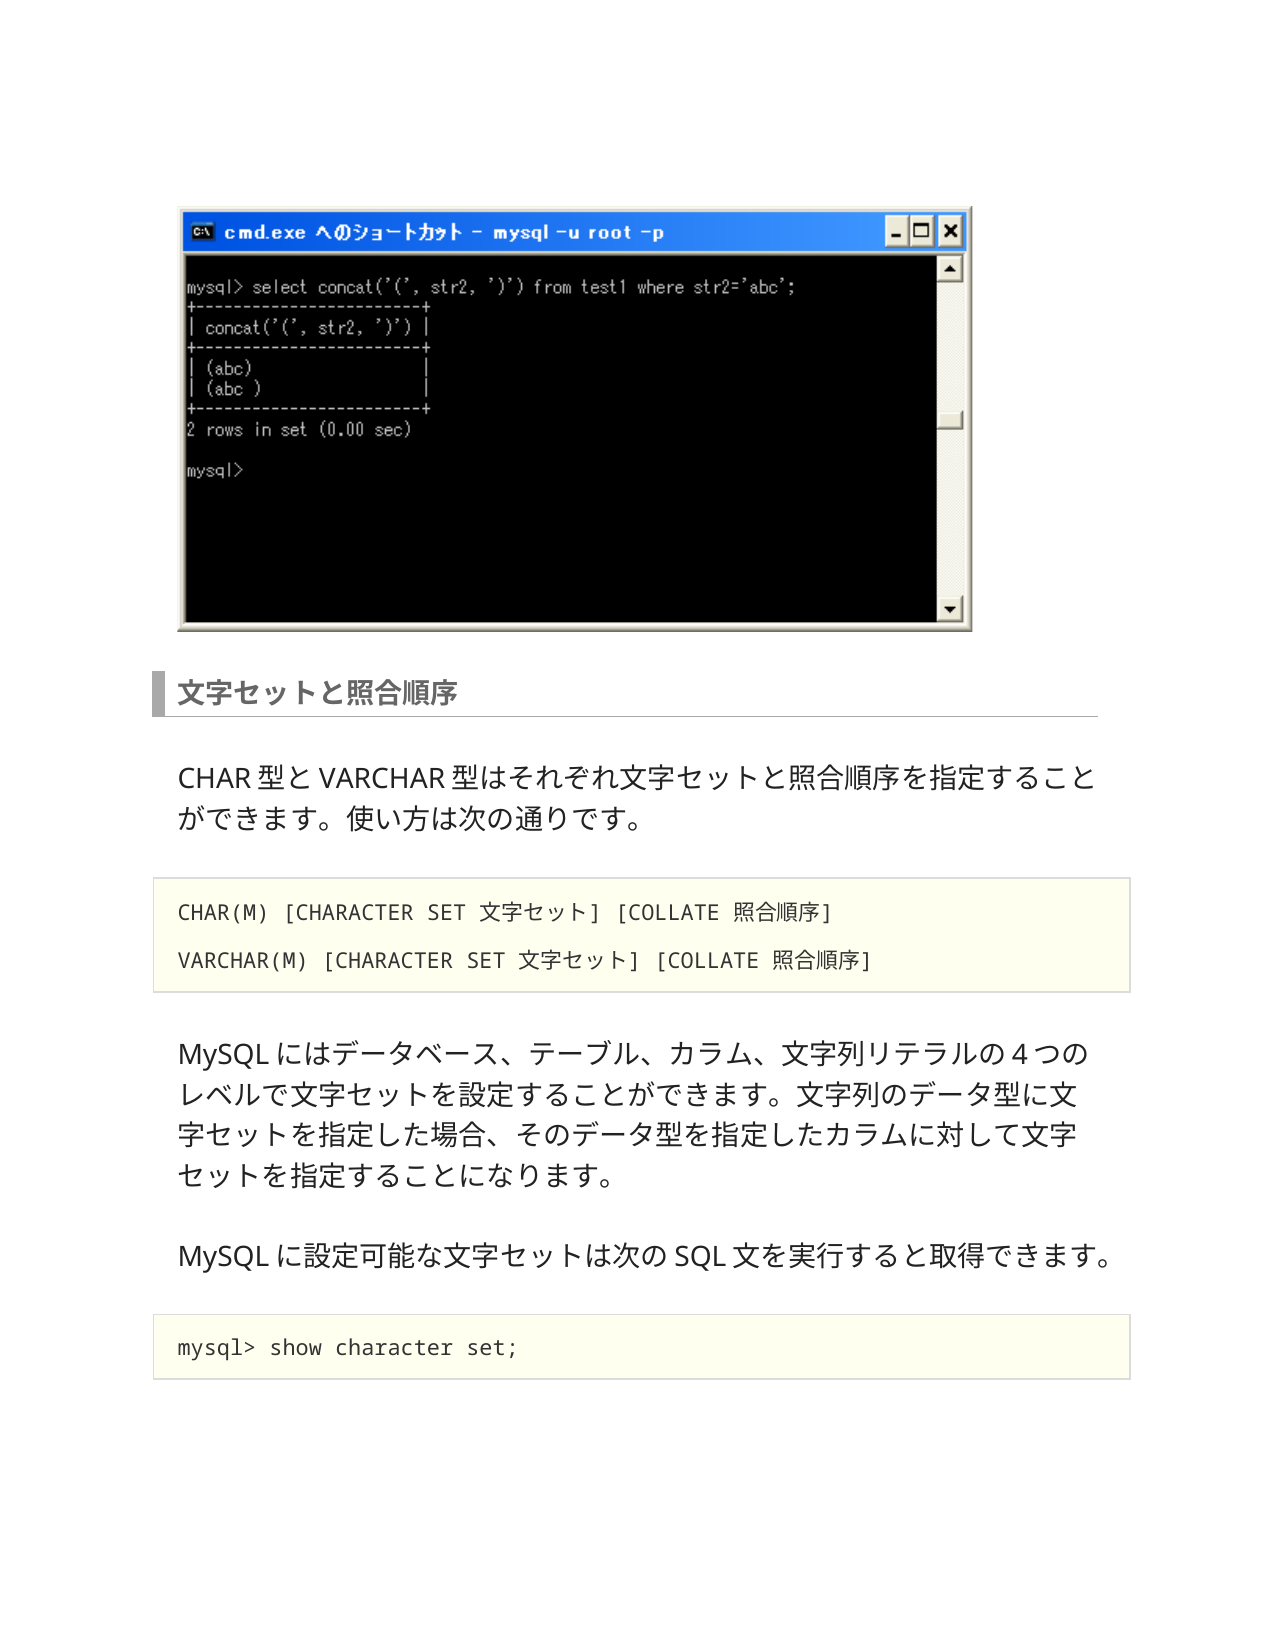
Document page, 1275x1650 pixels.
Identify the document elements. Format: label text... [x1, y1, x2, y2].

text MySQLにはデータベース、テーブル、カラム、文字列リテラルの4つのレベルで文字セットを設定することができます。文字列のデータ型に文字セットを指定した場合、そのデータ型を指定したカラムに対して文字セットを指定することになります。 [177, 1032, 1098, 1195]
text MySQLに設定可能な文字セットは次のSQL文を実行すると取得できます。 [177, 1234, 1098, 1274]
text CHAR型とVARCHAR型はそれぞれ文字セットと照合順序を指定することができます。使い方は次の通りです。 [177, 756, 1098, 838]
text CHAR(M) [CHARACTER SET 文字セット] [COLLATE 照合順序] [154, 879, 1129, 924]
text mysql> show character set; [154, 1315, 1129, 1378]
text VARCHAR(M) [CHARACTER SET 文字セット] [COLLATE 照合順序] [154, 924, 1129, 991]
picture [177, 206, 973, 632]
text 文字セットと照合順序 [165, 671, 1098, 716]
